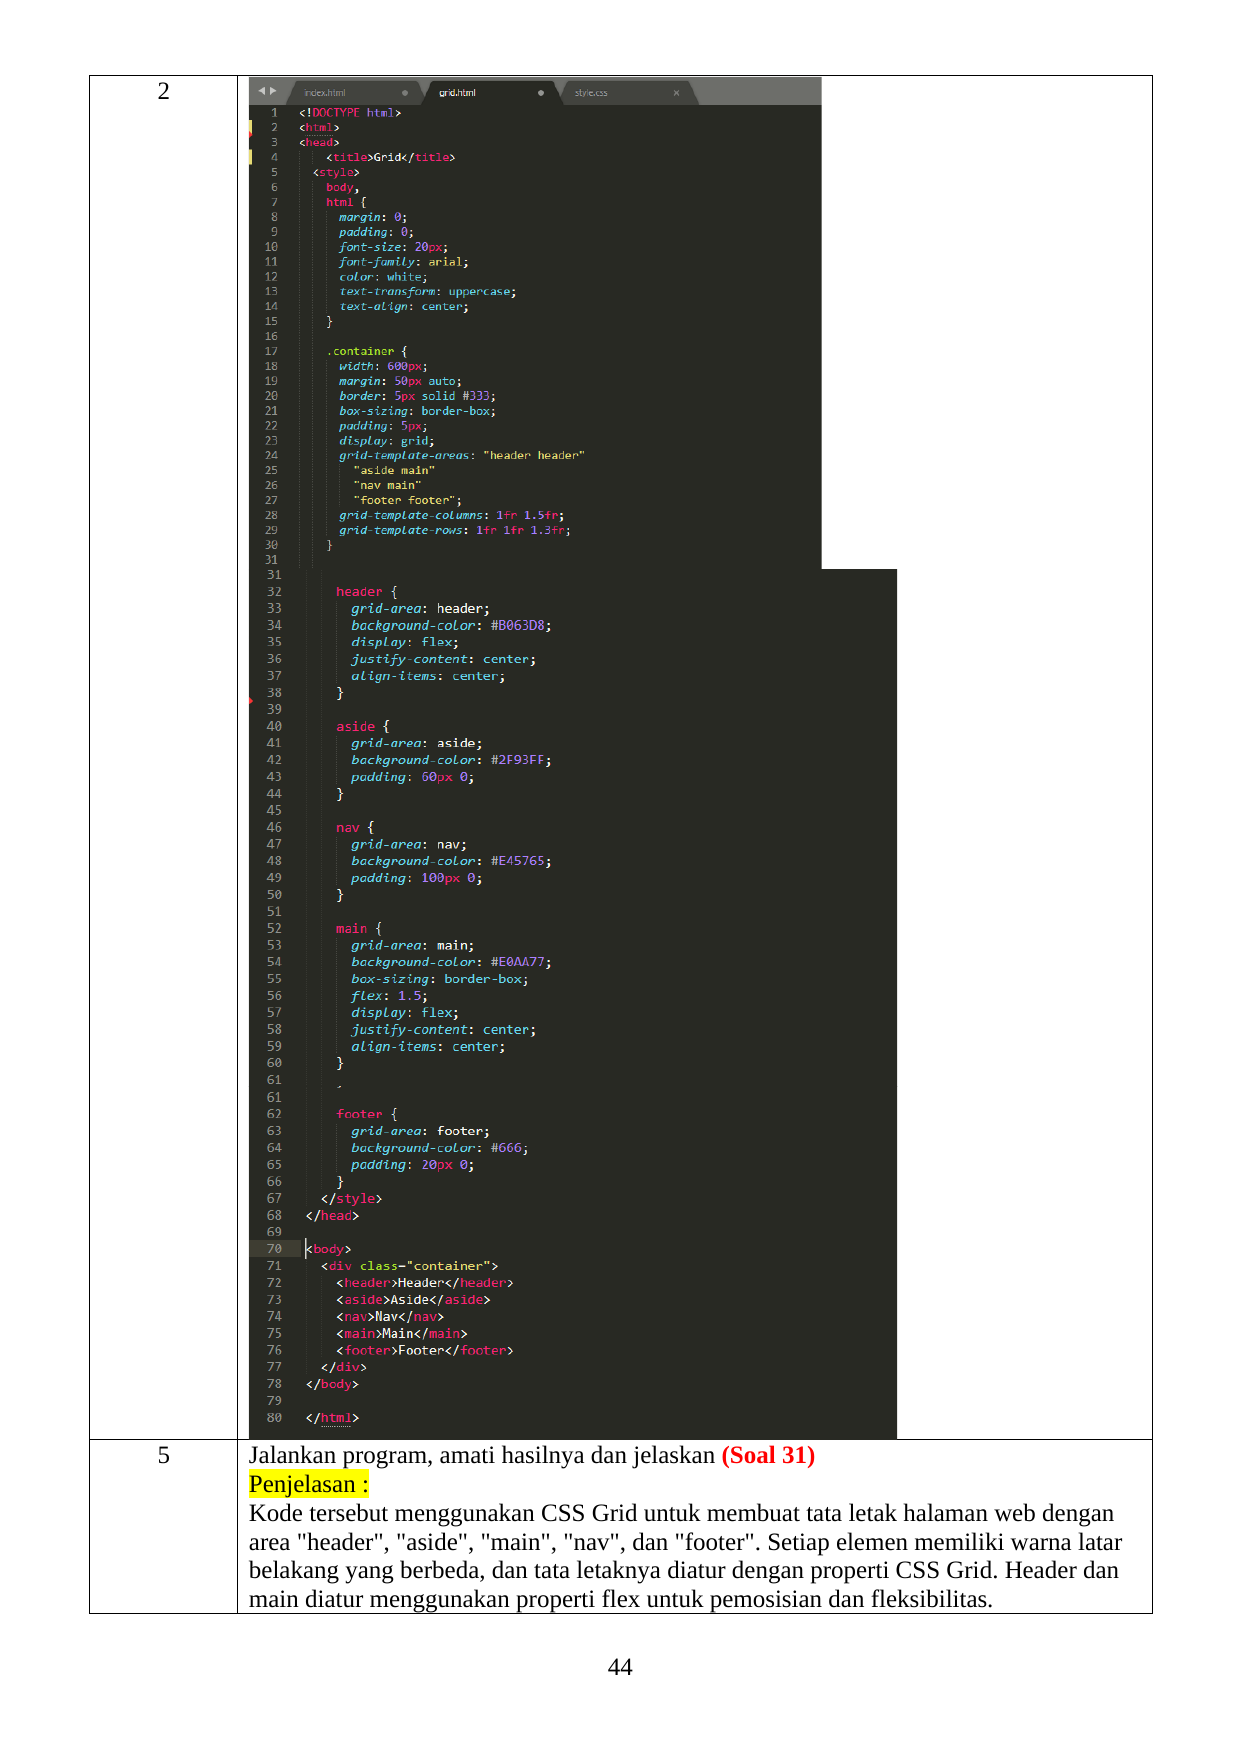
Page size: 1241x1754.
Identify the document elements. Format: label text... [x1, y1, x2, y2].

table_cell [238, 76, 248, 1439]
table_cell [822, 76, 1152, 1439]
table_cell 5 [90, 1440, 237, 1613]
table_cell 2 [90, 76, 237, 1439]
picture [248, 76, 898, 1440]
